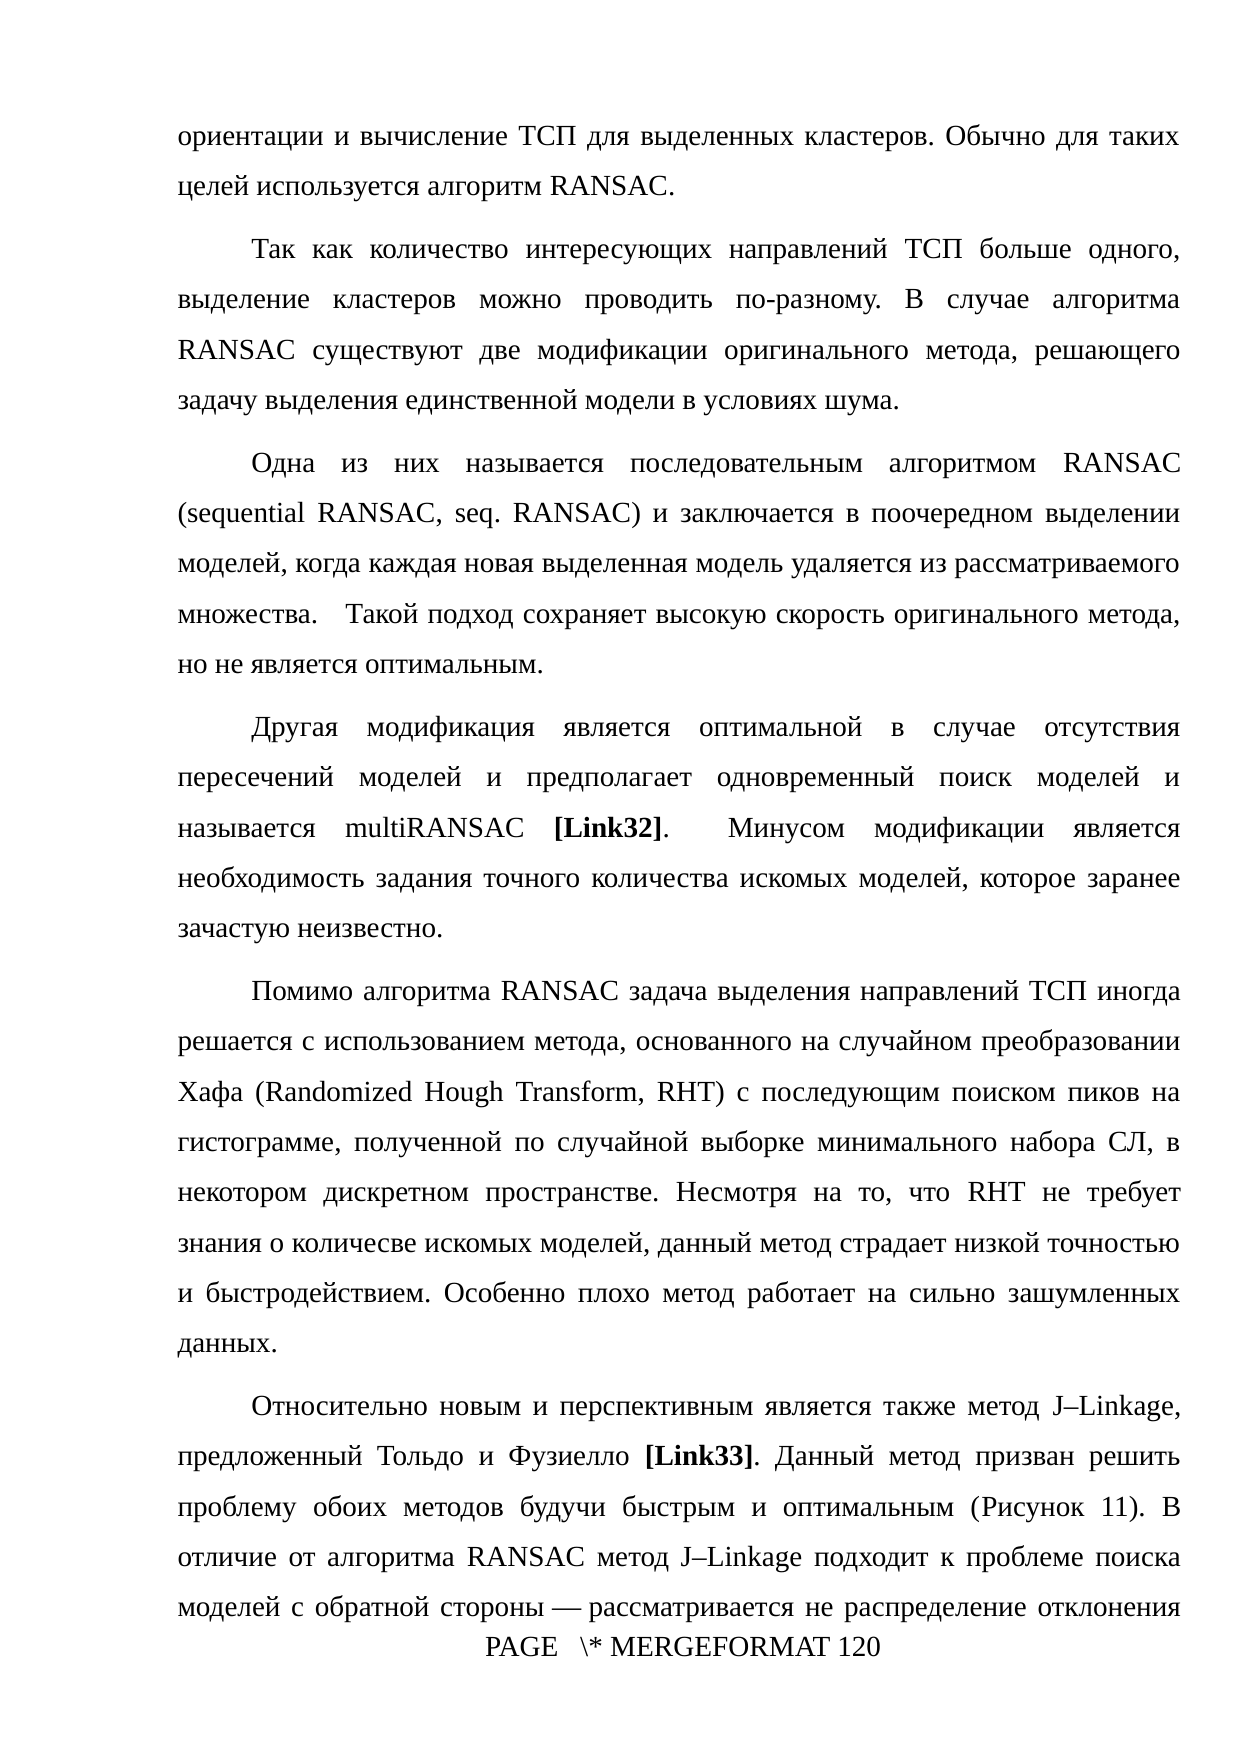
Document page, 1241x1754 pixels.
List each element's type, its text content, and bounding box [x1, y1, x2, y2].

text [177, 1388, 1181, 1623]
text Так как количество интересующих направлений ТСП больше одного, выделение кластеров можно проводить по-разному. В случае алгоритма RANSAC существуют две модификации оригинального метода, решающего задачу выделения единственной модели в условиях шума. [177, 231, 1181, 416]
text Другая модификация является оптимальной в случае отсутствия пересечений моделей и предполагает одновременный поиск моделей и называется multiRANSAC [Link32]. Минусом модификации является необходимость задания точного количества искомых моделей, которое заранее зачастую неизвестно. [177, 709, 1181, 944]
text Одна из них называется последовательным алгоритмом RANSAC (sequential RANSAC, seq. RANSAC) и заключается в поочередном выделении моделей, когда каждая новая выделенная модель удаляется из рассматриваемого множества. Такой подход сохраняет высокую скорость оригинального метода, но не является оптимальным. [177, 445, 1181, 680]
text Помимо алгоритма RANSAC задача выделения направлений ТСП иногда решается с использованием метода, основанного на случайном преобразовании Хафа (Randomized Hough Transform, RHT) с последующим поиском пиков на гистограмме, полученной по случайной выборке минимального набора СЛ, в некотором дискретном пространстве. Несмотря на то, что RHT не требует знания о количесве искомых моделей, данный метод страдает низкой точностью и быстродействием. Особенно плохо метод работает на сильно зашумленных данных. [177, 973, 1181, 1359]
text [177, 118, 1181, 202]
